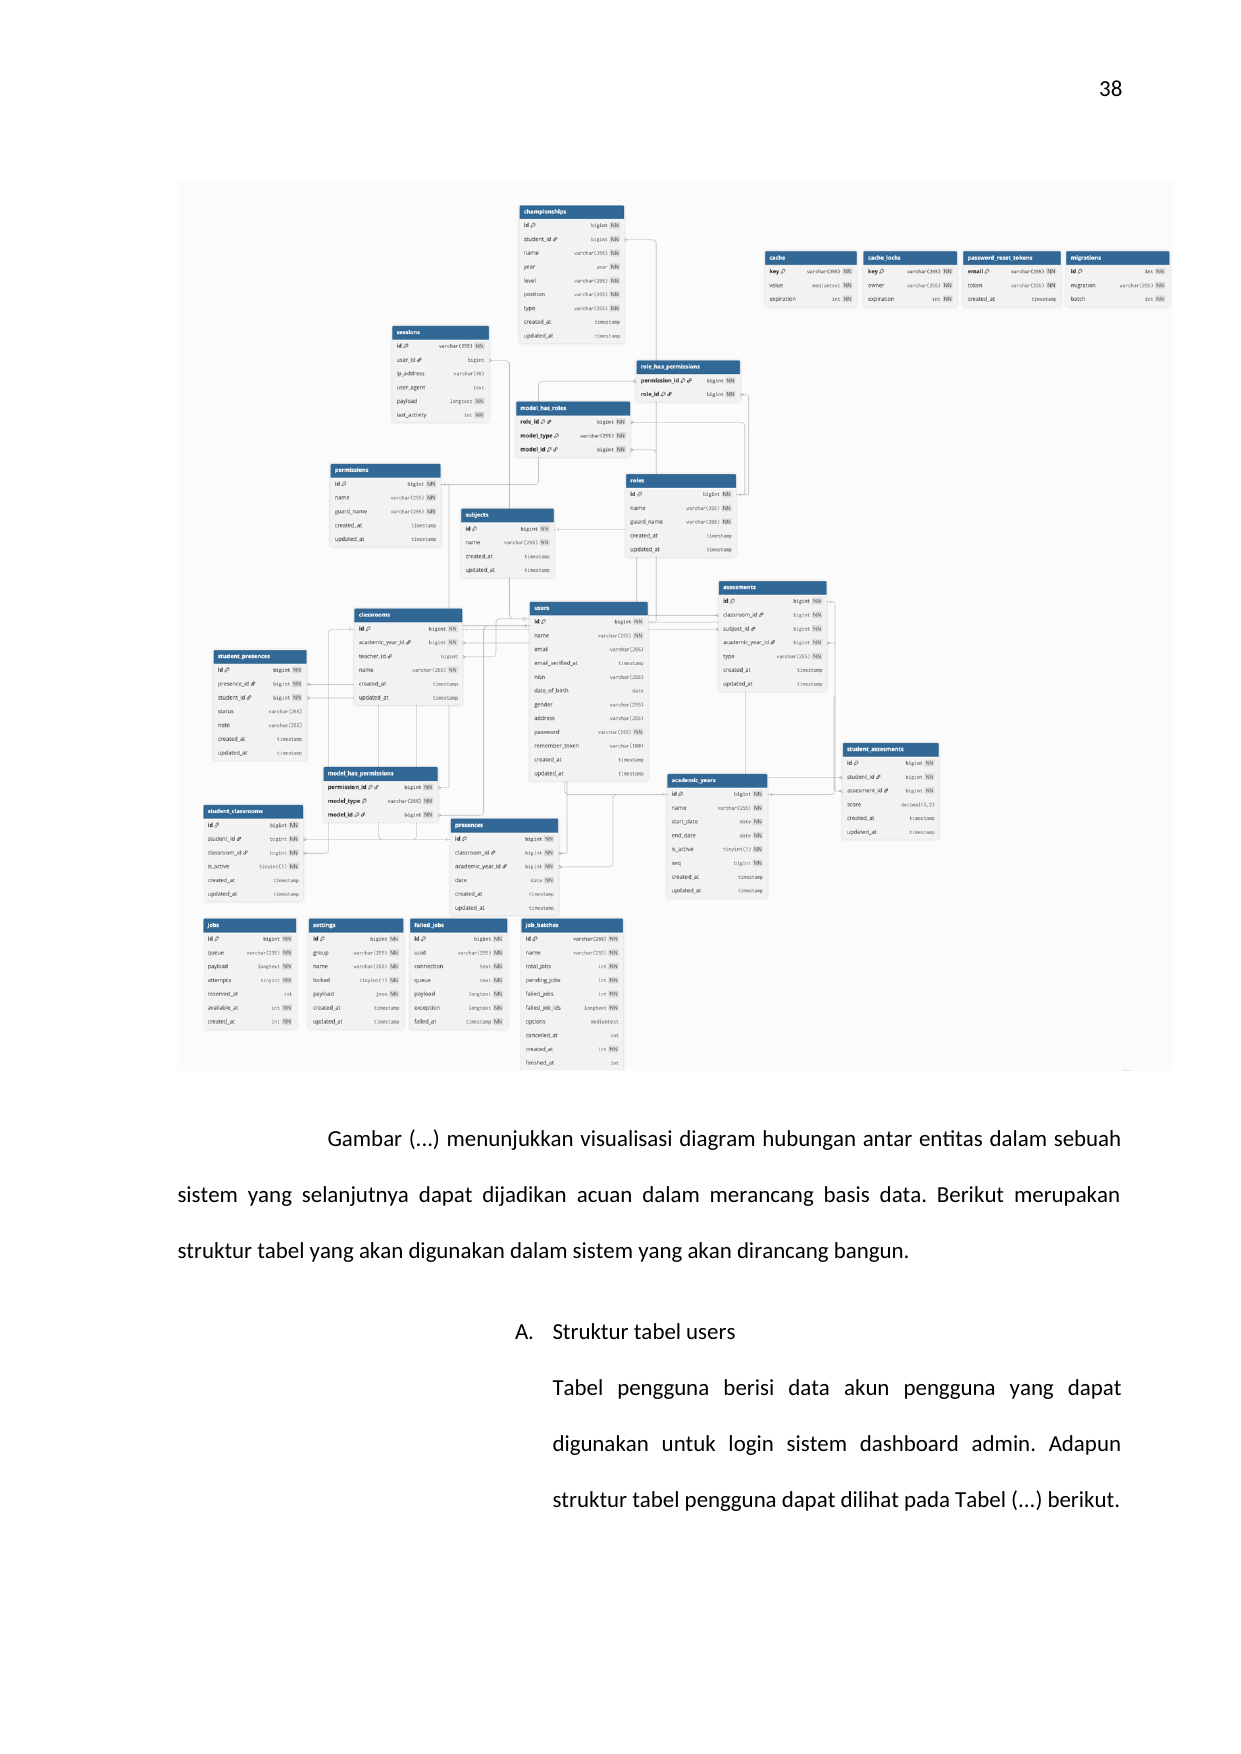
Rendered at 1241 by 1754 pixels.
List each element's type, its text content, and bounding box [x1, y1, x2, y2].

list Tabel pengguna berisi data akun pengguna yang dapat digunakan untuk login sistem dashboard admin. Adapun struktur tabel pengguna dapat dilihat pada Tabel (...) berikut. [552, 1373, 1122, 1513]
picture [177, 180, 1174, 1071]
list Struktur tabel users [515, 1317, 1122, 1345]
text Gambar (...) menunjukkan visualisasi diagram hubungan antar entitas dalam sebuah sistem yang selanjutnya dapat dijadikan acuan dalam merancang basis data. Berikut merupakan struktur tabel yang akan digunakan dalam sistem yang akan dirancang bangun. [177, 1124, 1122, 1264]
